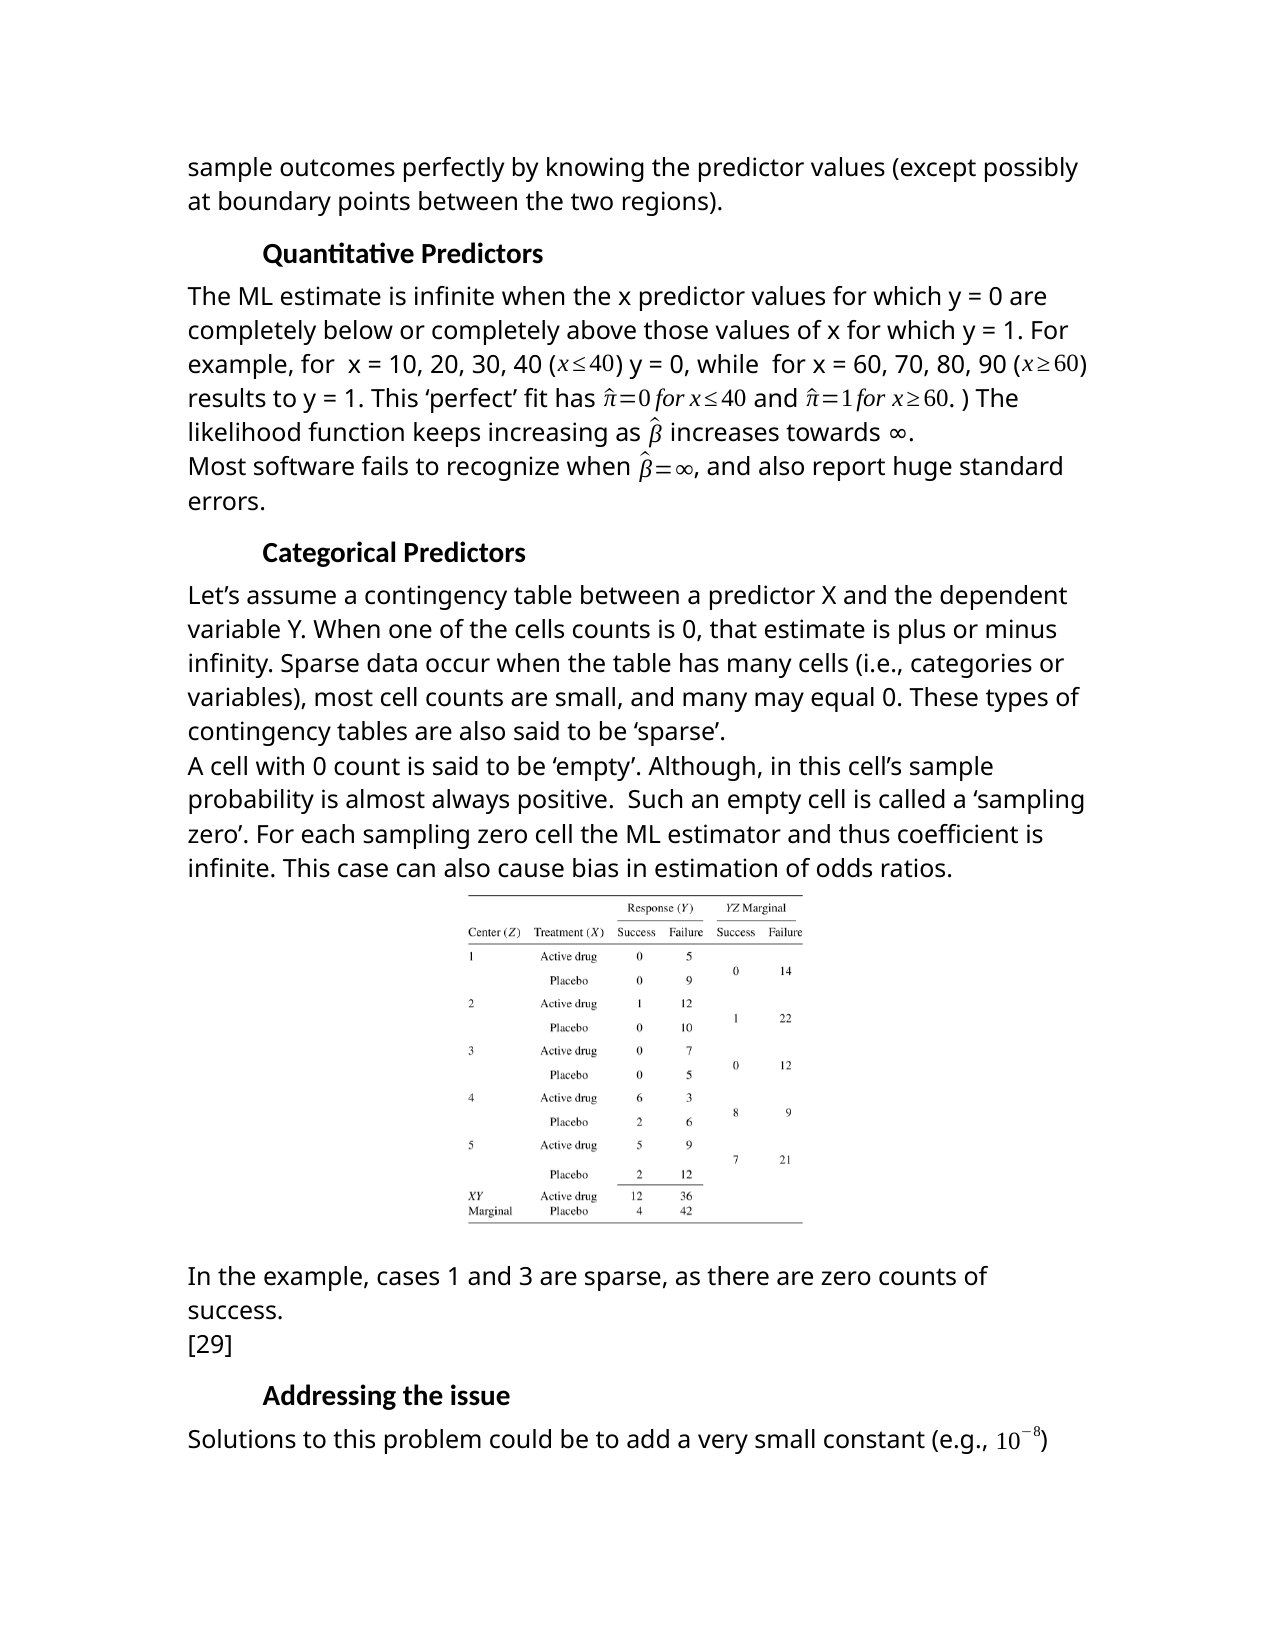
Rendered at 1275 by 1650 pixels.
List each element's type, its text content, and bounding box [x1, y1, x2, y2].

text Solutions to this problem could be to add a very small constant (e.g., ) [187, 1421, 1087, 1455]
text The ML estimate is inﬁnite when the x predictor values for which y = 0 are completely below or completely above those values of x for which y = 1. For example, for x = 10, 20, 30, 40 () y = 0, while for x = 60, 70, 80, 90 () results to y = 1. This ‘perfect’ ﬁt has and . ) The likelihood function keeps increasing as increases towards ∞. [187, 279, 1087, 449]
text A cell with 0 count is said to be ‘empty’. Although, in this cell’s sample probability is almost always positive. Such an empty cell is called a ‘sampling zero’. For each sampling zero cell the ML estimator and thus coefficient is infinite. This case can also cause bias in estimation of odds ratios. [187, 748, 1087, 884]
text In the example, cases 1 and 3 are sparse, as there are zero counts of success. [187, 1258, 1087, 1327]
text Most software fails to recognize when , and also report huge standard errors. [187, 449, 1087, 517]
text Let’s assume a contingency table between a predictor X and the dependent variable Y. When one of the cells counts is 0, that estimate is plus or minus inﬁnity. Sparse data occur when the table has many cells (i.e., categories or variables), most cell counts are small, and many may equal 0. These types of contingency tables are also said to be ‘sparse’. [187, 578, 1087, 748]
subtitle Addressing the issue [262, 1377, 1087, 1413]
subtitle Quantitative Predictors [262, 235, 1087, 270]
picture [464, 892, 806, 1225]
subtitle Categorical Predictors [262, 534, 1087, 569]
